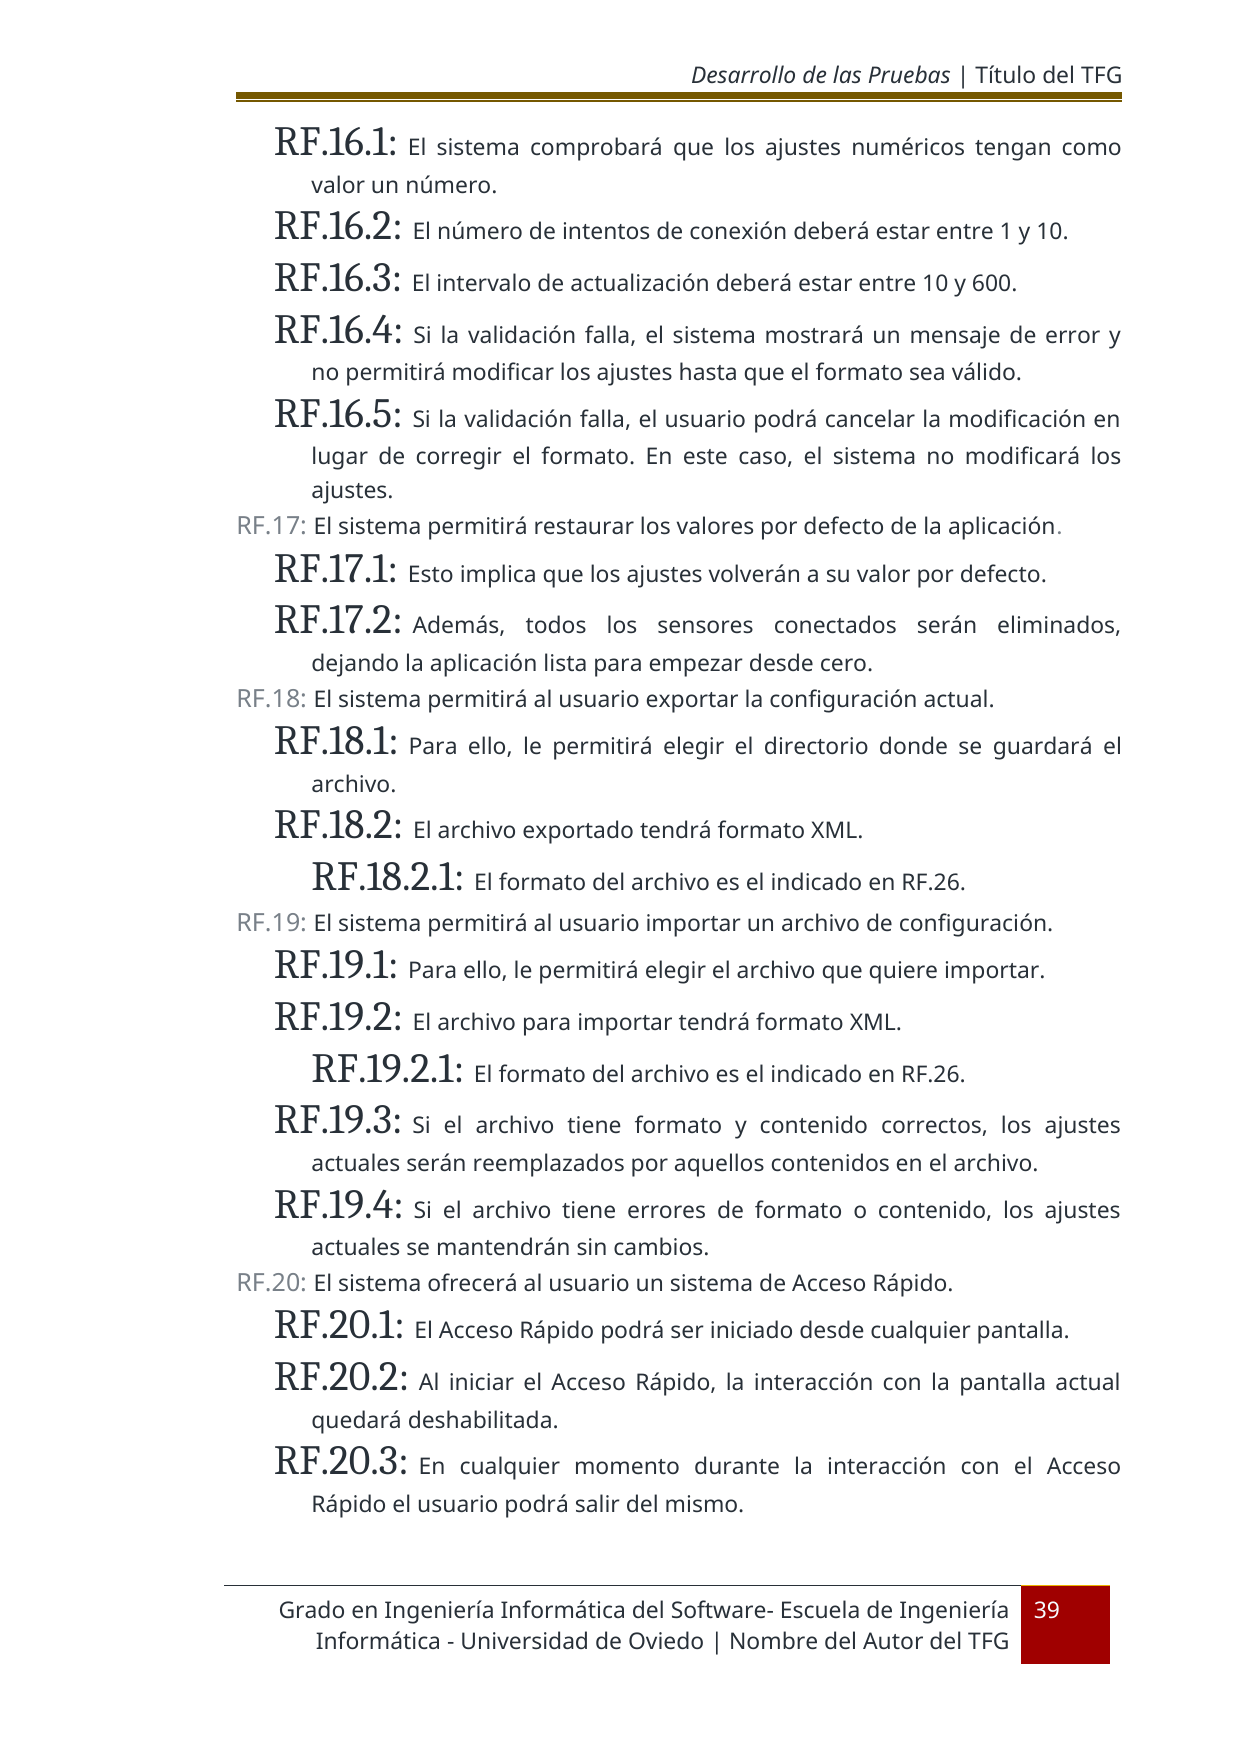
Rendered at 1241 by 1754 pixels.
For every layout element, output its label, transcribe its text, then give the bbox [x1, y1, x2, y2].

list El intervalo de actualización deberá estar entre 10 y 600. [274, 254, 1122, 302]
list El archivo para importar tendrá formato XML. [274, 993, 1122, 1041]
list Esto implica que los ajustes volverán a su valor por defecto. [274, 544, 1122, 592]
list El sistema permitirá restaurar los valores por defecto de la aplicación. [236, 508, 1122, 542]
list Para ello, le permitirá elegir el directorio donde se guardará el archivo. [274, 717, 1122, 799]
list Al iniciar el Acceso Rápido, la interacción con la pantalla actual quedará deshabilitada. [274, 1353, 1122, 1435]
list Si el archivo tiene errores de formato o contenido, los ajustes actuales se mantendrán sin cambios. [274, 1181, 1122, 1262]
list El sistema ofrecerá al usuario un sistema de Acceso Rápido. [236, 1265, 1122, 1299]
list Si el archivo tiene formato y contenido correctos, los ajustes actuales serán reemplazados por aquellos contenidos en el archivo. [274, 1096, 1122, 1178]
list El número de intentos de conexión deberá estar entre 1 y 10. [274, 202, 1122, 250]
list Si la validación falla, el usuario podrá cancelar la modificación en lugar de corregir el formato. En este caso, el sistema no modificará los ajustes. [274, 390, 1122, 505]
list El formato del archivo es el indicado en RF.26. [311, 853, 1122, 901]
list El formato del archivo es el indicado en RF.26. [311, 1045, 1122, 1093]
list El sistema permitirá al usuario importar un archivo de configuración. [236, 904, 1122, 939]
list El archivo exportado tendrá formato XML. [274, 801, 1122, 849]
list Si la validación falla, el sistema mostrará un mensaje de error y no permitirá modificar los ajustes hasta que el formato sea válido. [274, 306, 1122, 387]
list El sistema comprobará que los ajustes numéricos tengan como valor un número. [274, 118, 1122, 200]
list El Acceso Rápido podrá ser iniciado desde cualquier pantalla. [274, 1301, 1122, 1349]
list Para ello, le permitirá elegir el archivo que quiere importar. [274, 941, 1122, 989]
list El sistema permitirá al usuario exportar la configuración actual. [236, 680, 1122, 714]
list En cualquier momento durante la interacción con el Acceso Rápido el usuario podrá salir del mismo. [274, 1437, 1122, 1519]
list Además, todos los sensores conectados serán eliminados, dejando la aplicación lista para empezar desde cero. [274, 596, 1122, 678]
